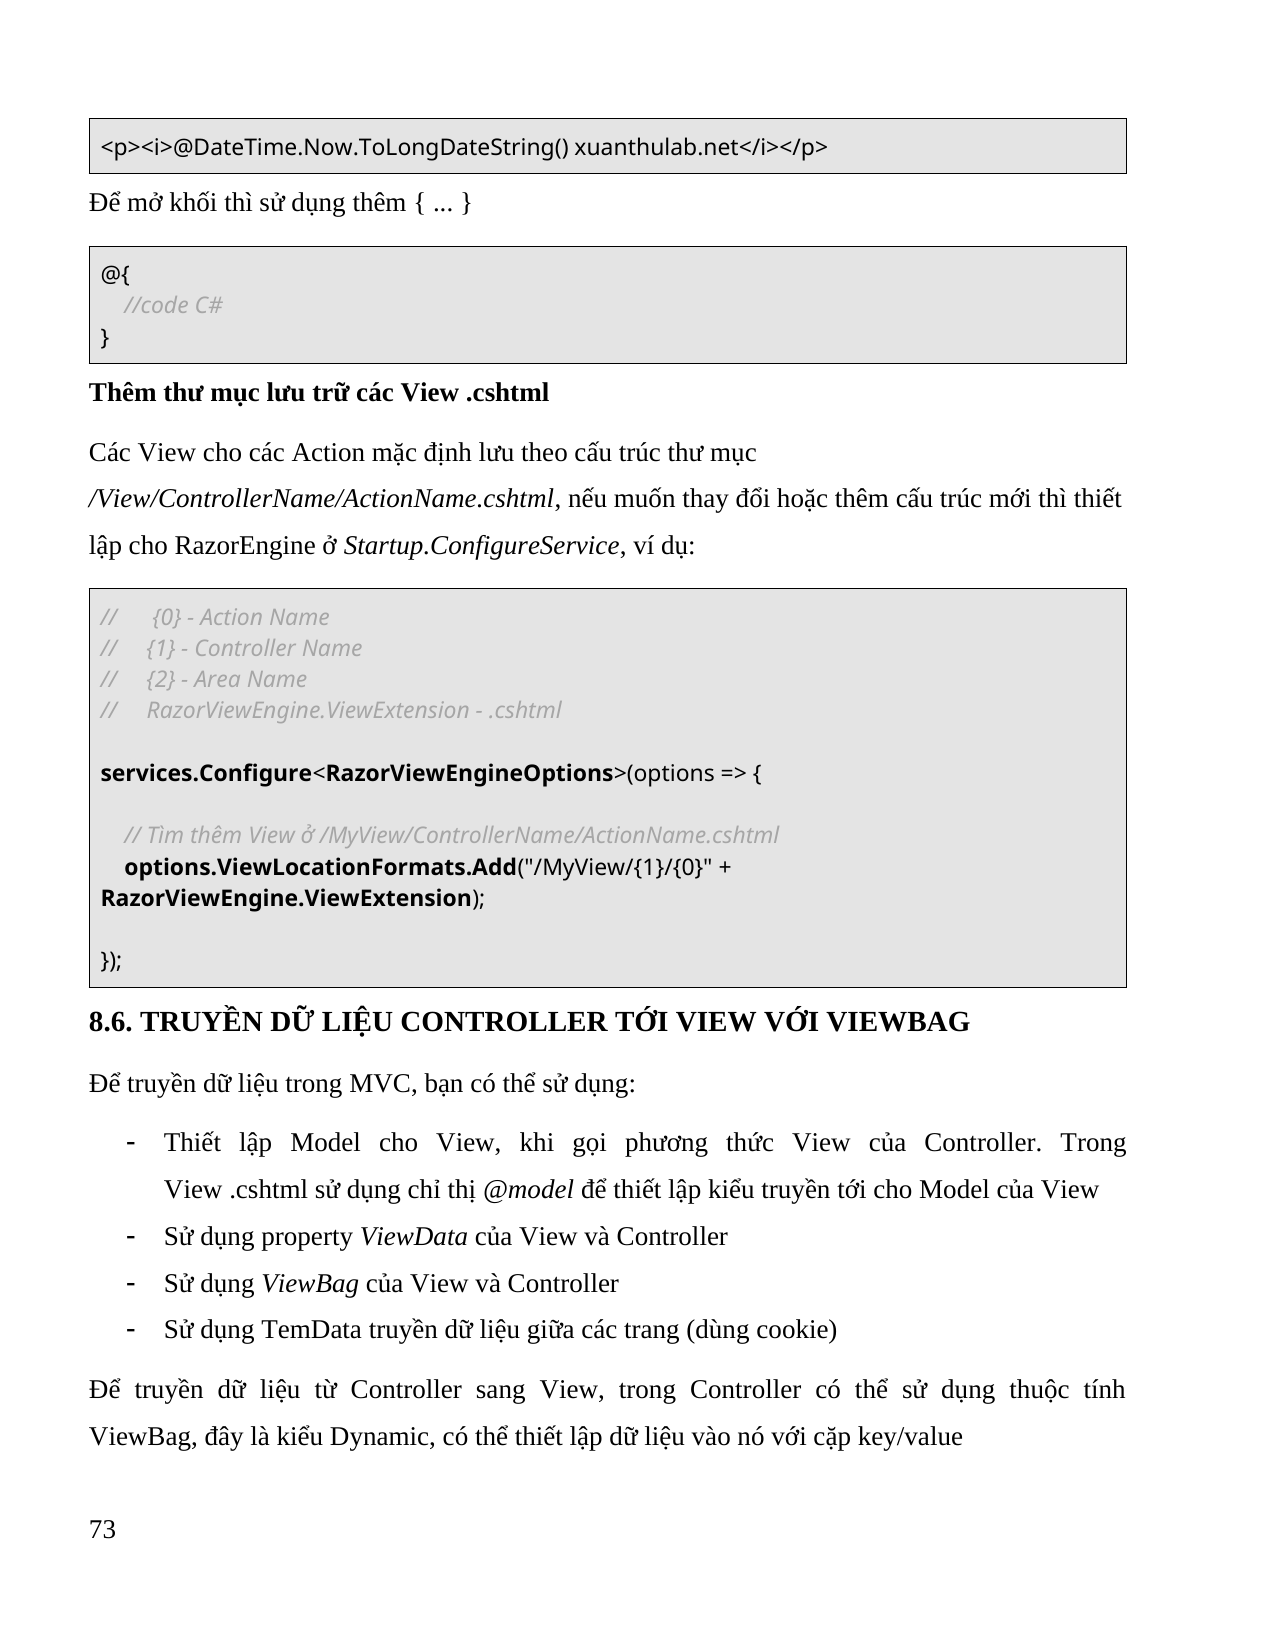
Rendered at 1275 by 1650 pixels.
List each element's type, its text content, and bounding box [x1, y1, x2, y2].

subtitle 8.6. Truyền dữ liệu Controller tới View với ViewBag [89, 1004, 1127, 1038]
table_header @{ //code C# } [90, 247, 1126, 363]
table_header // {0} - Action Name // {1} - Controller Name // {2} - Area Name // RazorViewEngine.ViewExtension - .cshtml services.Configure<RazorViewEngineOptions>(options => { // Tìm thêm View ở /MyView/ControllerName/ActionName.cshtml options.ViewLocationFormats.Add("/MyView/{1}/{0}" + RazorViewEngine.ViewExtension); }); [90, 589, 1126, 987]
text Thêm thư mục lưu trữ các View .cshtml [89, 376, 1127, 408]
list Sử dụng ViewBag của View và Controller [126, 1267, 1127, 1298]
list Sử dụng TemData truyền dữ liệu giữa các trang (dùng cookie) [126, 1313, 1127, 1345]
table_header <p><i>@DateTime.Now.ToLongDateString() xuanthulab.net</i></p> [90, 119, 1126, 173]
list Sử dụng property ViewData của View và Controller [126, 1220, 1127, 1251]
list Thiết lập Model cho View, khi gọi phương thức View của Controller. Trong View .cshtml sử dụng chỉ thị @model để thiết lập kiểu truyền tới cho Model của View [126, 1126, 1127, 1204]
text Để mở khối thì sử dụng thêm { ... } [89, 186, 1127, 218]
text Các View cho các Action mặc định lưu theo cấu trúc thư mục /View/ControllerName/ActionName.cshtml, nếu muốn thay đổi hoặc thêm cấu trúc mới thì thiết lập cho RazorEngine ở Startup.ConfigureService, ví dụ: [89, 436, 1127, 560]
text Để truyền dữ liệu từ Controller sang View, trong Controller có thể sử dụng thuộc tính ViewBag, đây là kiểu Dynamic, có thể thiết lập dữ liệu vào nó với cặp key/value [89, 1373, 1127, 1451]
text Để truyền dữ liệu trong MVC, bạn có thể sử dụng: [89, 1067, 1127, 1098]
